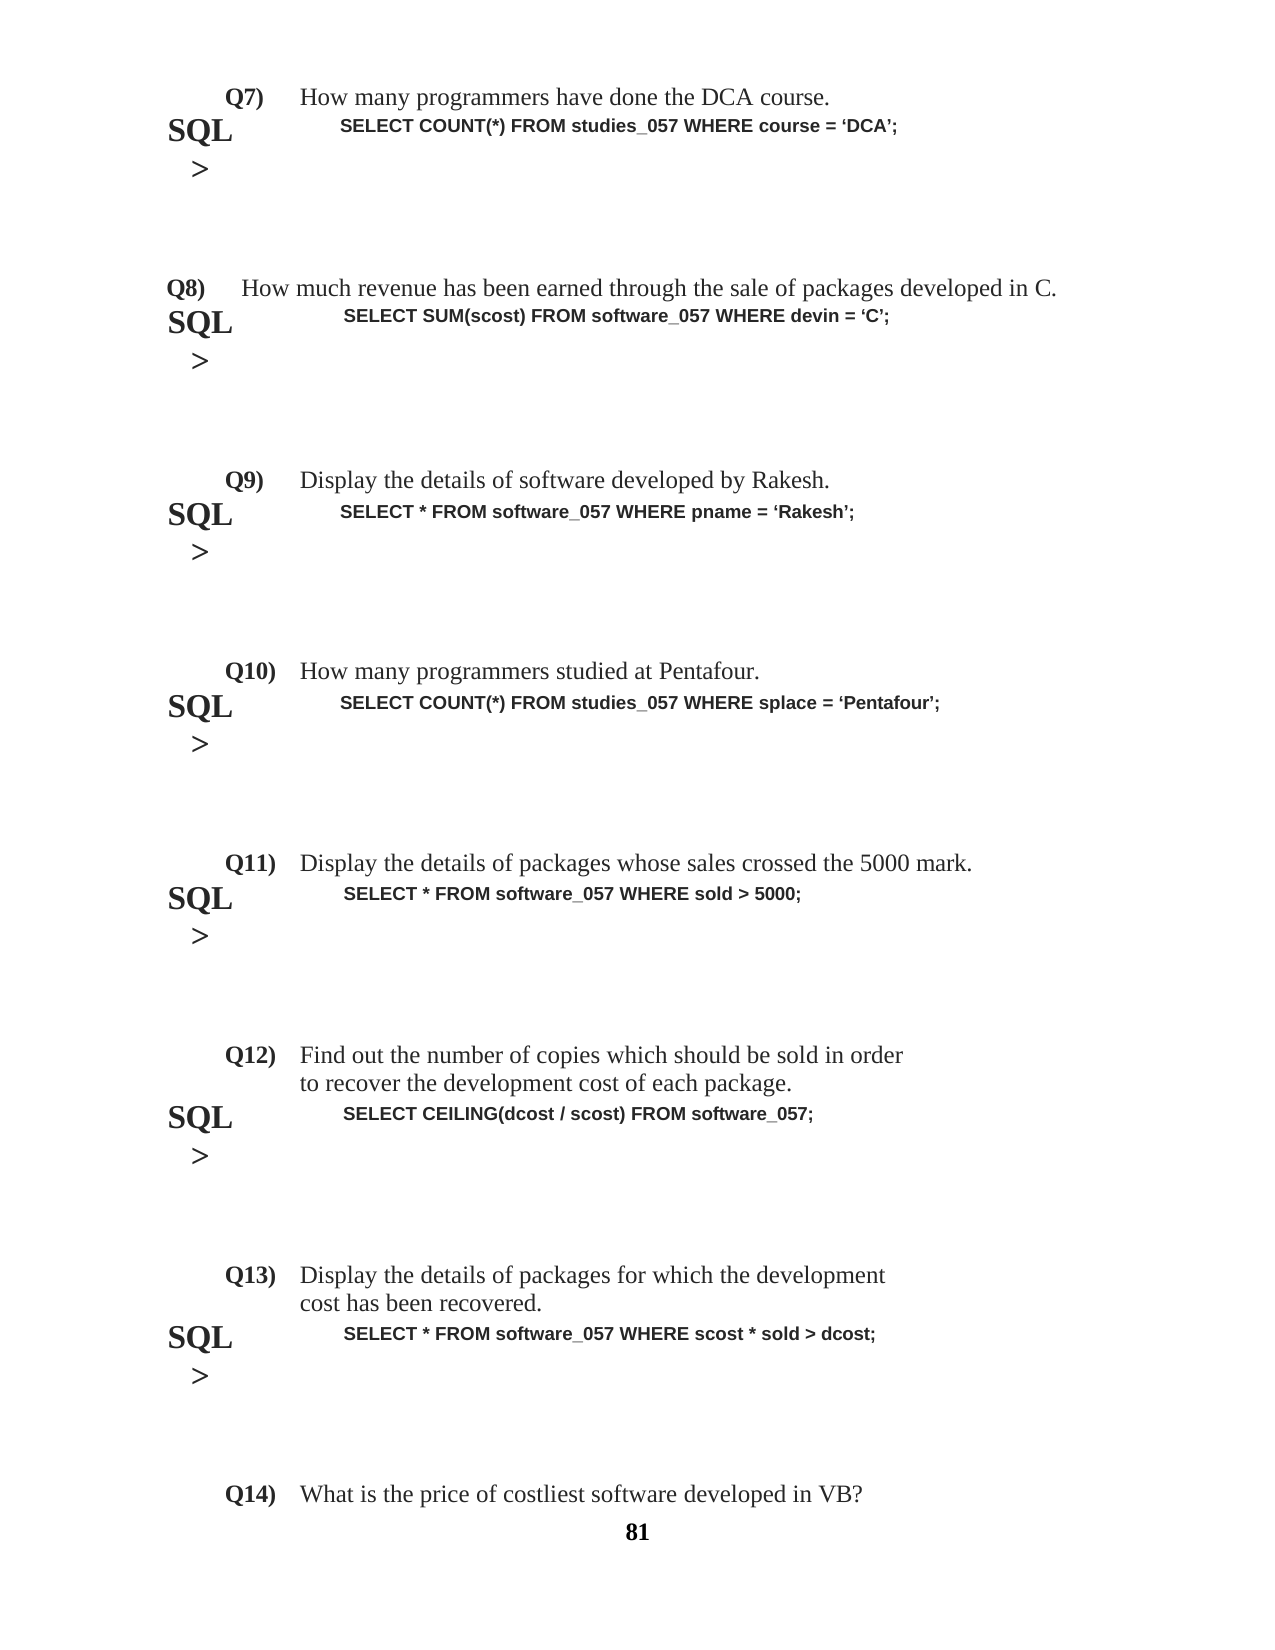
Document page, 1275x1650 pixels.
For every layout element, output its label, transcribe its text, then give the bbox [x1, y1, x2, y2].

text SELECT * FROM software_057 WHERE scost * sold > dcost; [343, 1323, 1200, 1344]
subtitle SQL> [163, 1098, 237, 1174]
text SELECT COUNT(*) FROM studies_057 WHERE course = ‘DCA’; [340, 115, 1200, 137]
text SELECT SUM(scost) FROM software_057 WHERE devin = ‘C’; [343, 305, 1200, 327]
text Q7) How many programmers have done the DCA course. [224, 82, 1200, 110]
text SELECT * FROM software_057 WHERE pname = ‘Rakesh’; [340, 501, 1200, 523]
text Q10) How many programmers studied at Pentafour. [224, 656, 1200, 685]
subtitle SQL> [163, 686, 237, 763]
text Q11) Display the details of packages whose sales crossed the 5000 mark. [224, 848, 1200, 877]
subtitle SQL> [163, 494, 237, 571]
subtitle SQL> [163, 302, 237, 379]
subtitle SQL> [163, 878, 237, 955]
subtitle SQL> [163, 1318, 237, 1394]
text SELECT CEILING(dcost / scost) FROM software_057; [343, 1103, 1200, 1124]
text Q8) How much revenue has been earned through the sale of packages developed in C. [75, 273, 1148, 302]
text SELECT * FROM software_057 WHERE sold > 5000; [343, 883, 1200, 904]
text Q14) What is the price of costliest software developed in VB? [224, 1479, 1200, 1508]
text Q12) Find out the number of copies which should be sold in order to recover the development cost of each package. [224, 1040, 926, 1097]
subtitle SQL> [163, 111, 237, 187]
text Q13) Display the details of packages for which the development cost has been recovered. [224, 1260, 904, 1317]
text SELECT COUNT(*) FROM studies_057 WHERE splace = ‘Pentafour’; [340, 692, 1200, 713]
text Q9) Display the details of software developed by Rakesh. [224, 465, 1200, 494]
